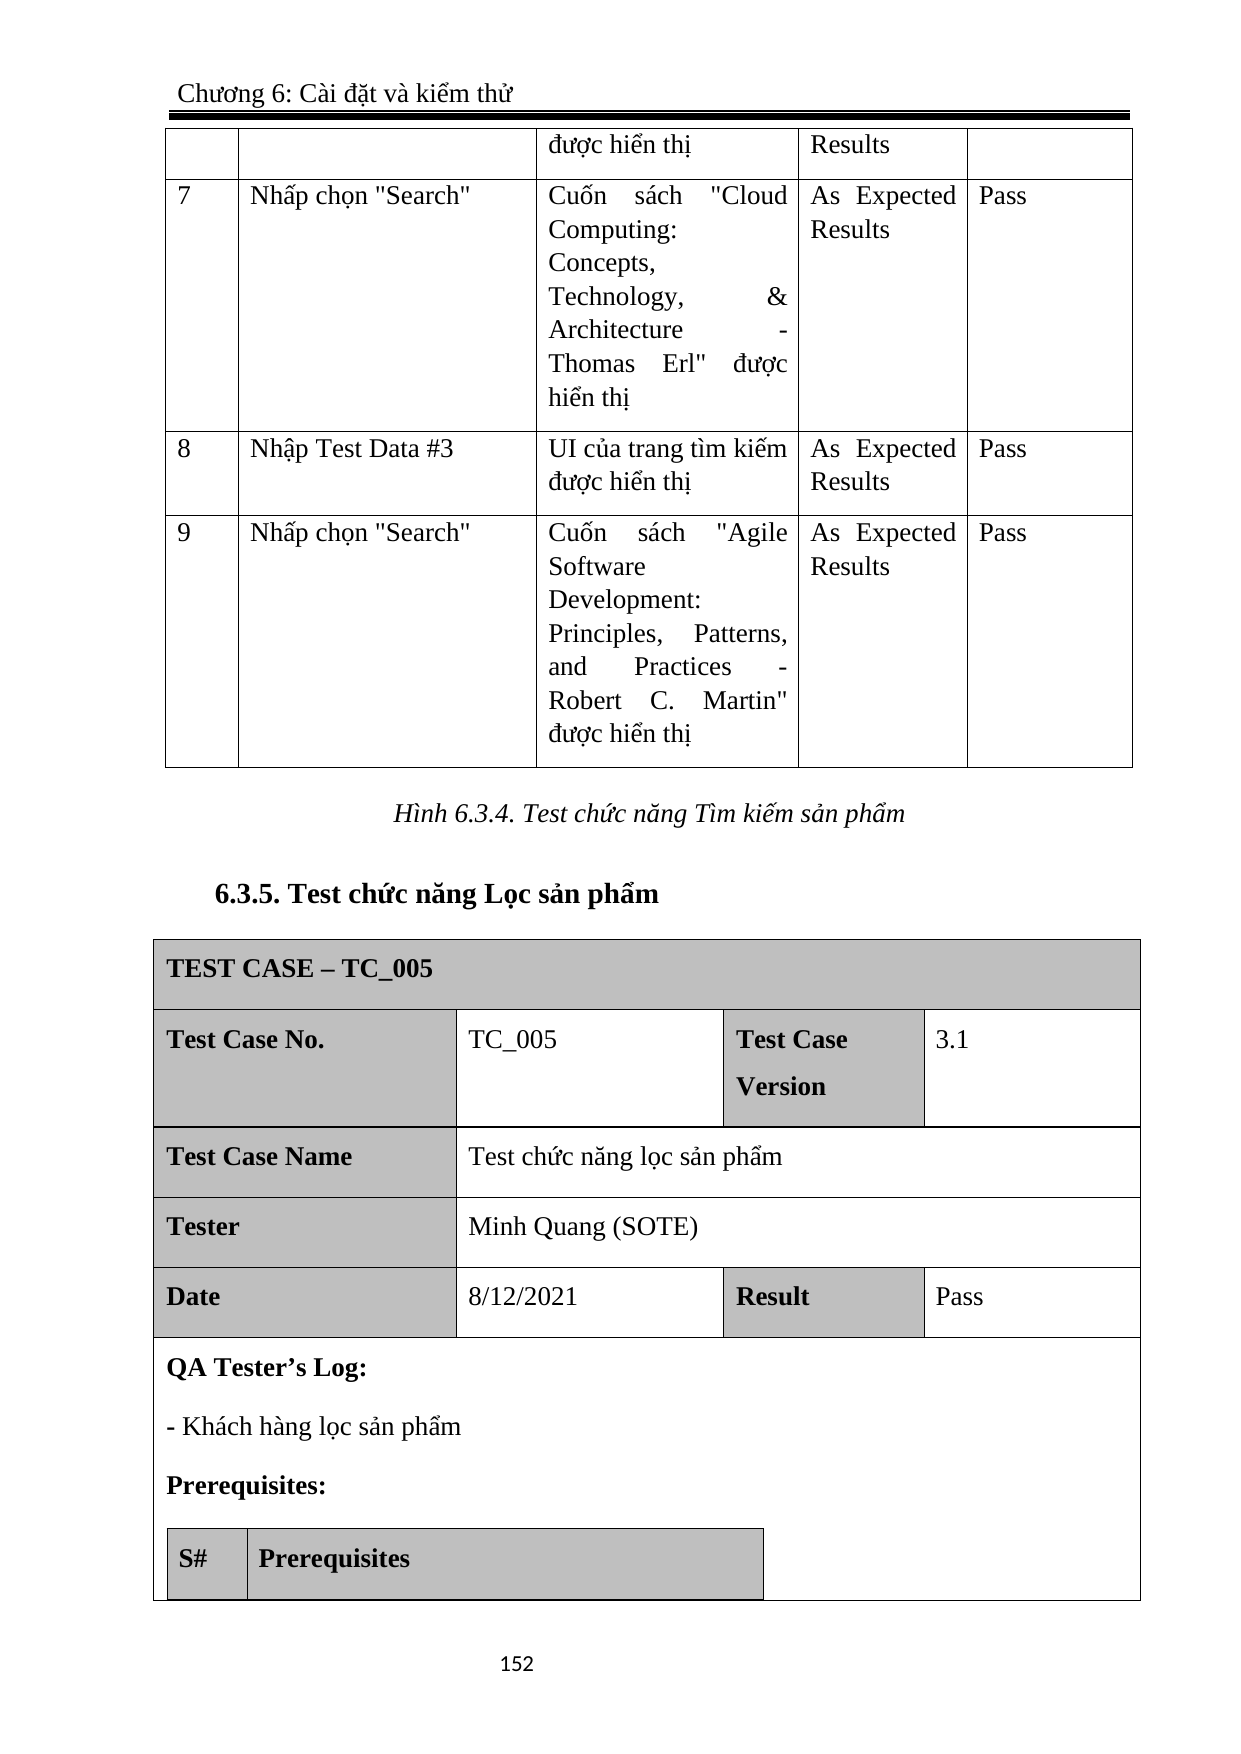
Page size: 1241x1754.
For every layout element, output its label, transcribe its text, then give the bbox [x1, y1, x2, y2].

subtitle Hình 6.3.4. Test chức năng Tìm kiếm sản phẩm [177, 797, 1122, 829]
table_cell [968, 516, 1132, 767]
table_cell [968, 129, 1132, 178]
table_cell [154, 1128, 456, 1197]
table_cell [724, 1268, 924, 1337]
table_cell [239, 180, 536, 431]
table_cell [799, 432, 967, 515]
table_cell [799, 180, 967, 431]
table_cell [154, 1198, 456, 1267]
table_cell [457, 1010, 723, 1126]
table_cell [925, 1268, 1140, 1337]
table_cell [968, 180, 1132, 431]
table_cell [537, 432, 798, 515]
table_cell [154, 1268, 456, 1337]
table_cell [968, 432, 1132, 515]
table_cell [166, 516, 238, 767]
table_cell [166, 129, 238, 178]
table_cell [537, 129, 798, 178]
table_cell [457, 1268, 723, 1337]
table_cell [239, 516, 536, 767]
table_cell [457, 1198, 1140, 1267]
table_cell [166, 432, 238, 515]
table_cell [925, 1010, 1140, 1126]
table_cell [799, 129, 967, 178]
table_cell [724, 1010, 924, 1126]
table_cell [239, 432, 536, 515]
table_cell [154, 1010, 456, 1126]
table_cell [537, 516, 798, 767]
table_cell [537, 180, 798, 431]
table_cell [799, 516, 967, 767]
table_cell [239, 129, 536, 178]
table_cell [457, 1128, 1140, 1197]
subtitle 6.3.5. Test chức năng Lọc sản phẩm [177, 876, 1122, 910]
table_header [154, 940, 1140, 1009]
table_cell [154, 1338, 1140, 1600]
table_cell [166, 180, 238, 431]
